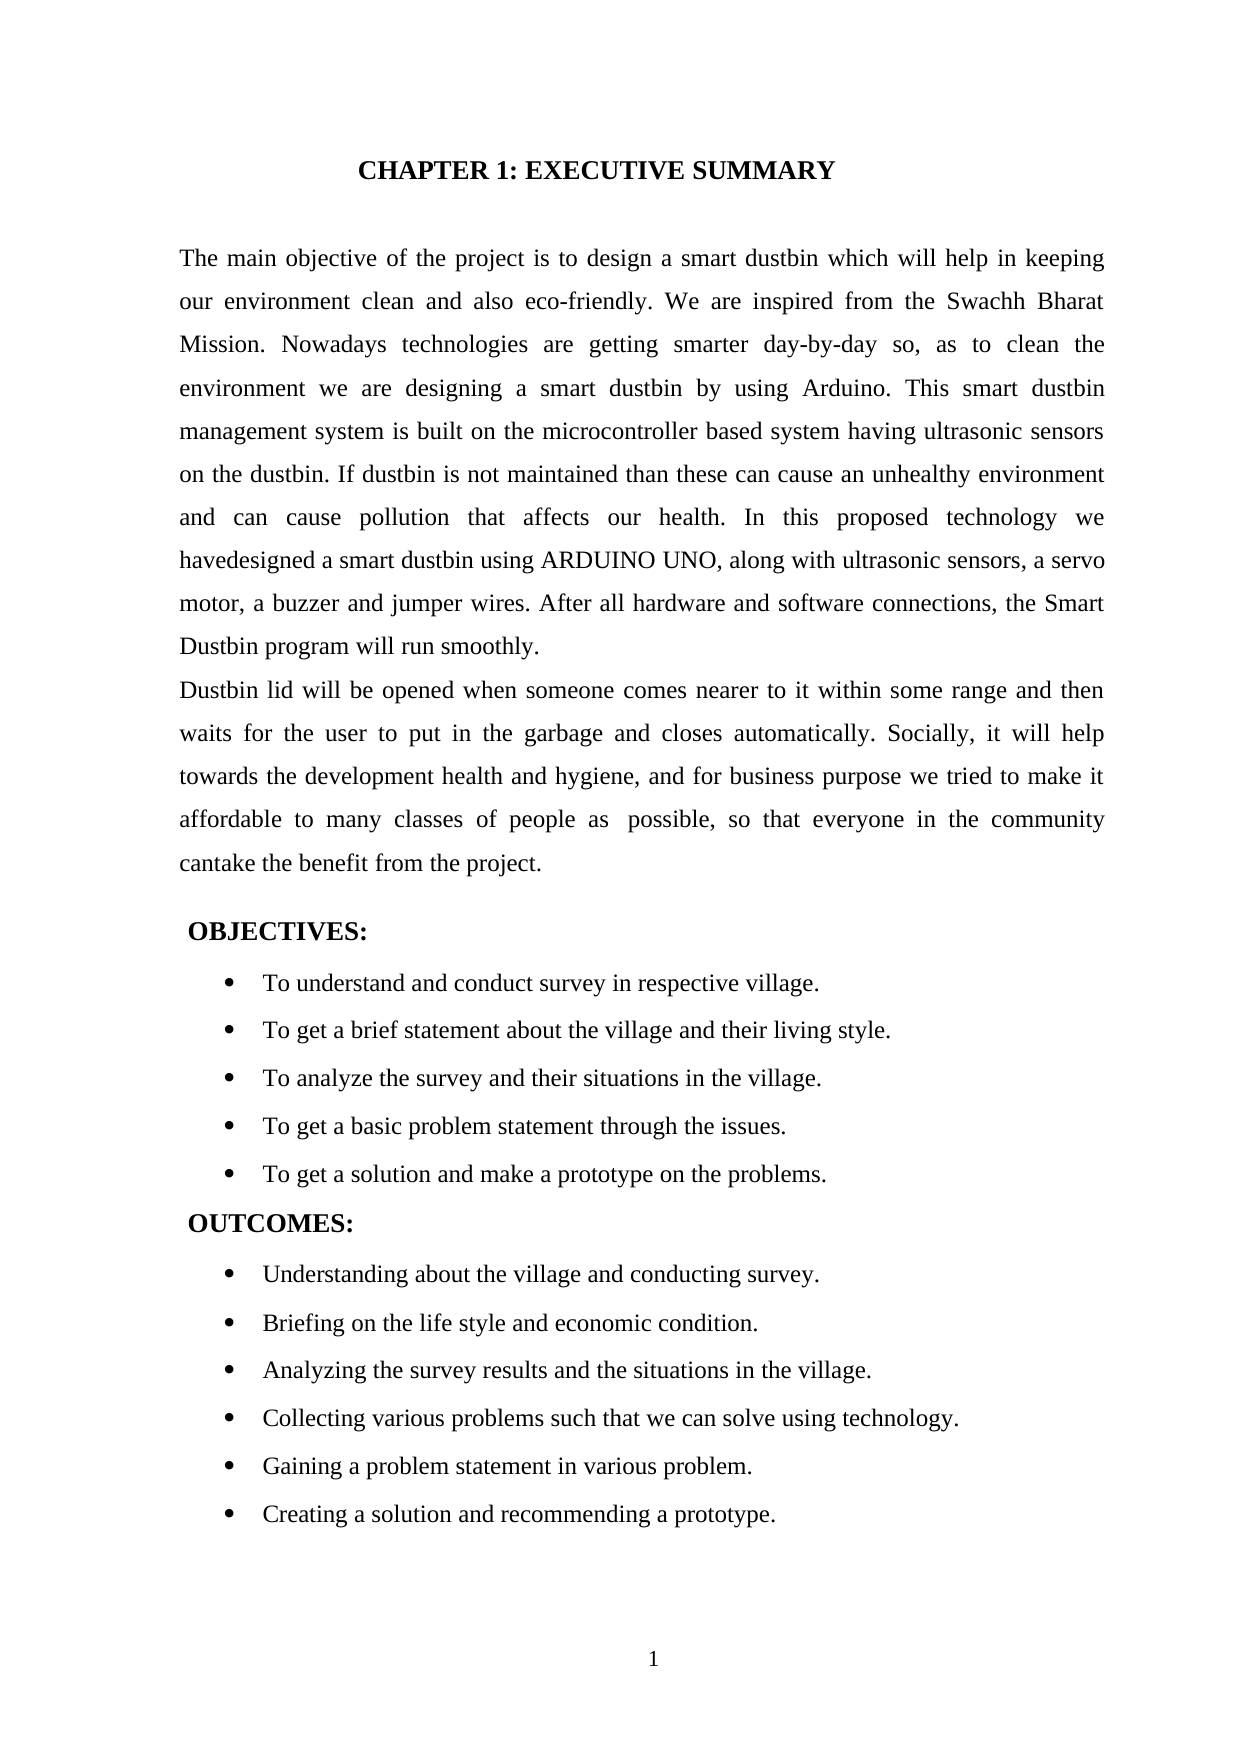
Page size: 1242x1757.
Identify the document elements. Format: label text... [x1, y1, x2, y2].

list Briefing on the life style and economic condition. [225, 1308, 1179, 1336]
list Analyzing the survey results and the situations in the village. [225, 1356, 1179, 1384]
list To get a basic problem statement through the issues. [225, 1111, 1179, 1140]
list To get a solution and make a prototype on the problems. [225, 1159, 1179, 1188]
list To understand and conduct survey in respective village. [225, 968, 1179, 997]
list Understanding about the village and conducting survey. [225, 1259, 1179, 1288]
list Gaining a problem statement in various problem. [225, 1451, 1179, 1480]
list To analyze the survey and their situations in the village. [225, 1063, 1179, 1092]
subtitle CHAPTER 1: EXECUTIVE SUMMARY [358, 154, 1179, 185]
list Collecting various problems such that we can solve using technology. [225, 1403, 1179, 1432]
subtitle OUTCOMES: [187, 1207, 1179, 1238]
subtitle OBJECTIVES: [187, 915, 1179, 946]
text Dustbin lid will be opened when someone comes nearer to it within some range and then waits for the user to put in the garbage and closes automatically. Socially, it will help towards the development health and hygiene, and for business purpose we tried to make it affordable to many classes of people as possible, so that everyone in the community cantake the benefit from the project. [179, 675, 1105, 876]
list To get a brief statement about the village and their living style. [225, 1015, 1179, 1044]
text The main objective of the project is to design a smart dustbin which will help in keeping our environment clean and also eco-friendly. We are inspired from the Swachh Bharat Mission. Nowadays technologies are getting smarter day-by-day so, as to clean the environment we are designing a smart dustbin by using Arduino. This smart dustbin management system is built on the microcontroller based system having ultrasonic sensors on the dustbin. If dustbin is not maintained than these can cause an unhealthy environment and can cause pollution that affects our health. In this proposed technology we havedesigned a smart dustbin using ARDUINO UNO, along with ultrasonic sensors, a servo motor, a buzzer and jumper wires. After all hardware and software connections, the Smart Dustbin program will run smoothly. [179, 243, 1105, 660]
list Creating a solution and recommending a prototype. [225, 1499, 1179, 1528]
